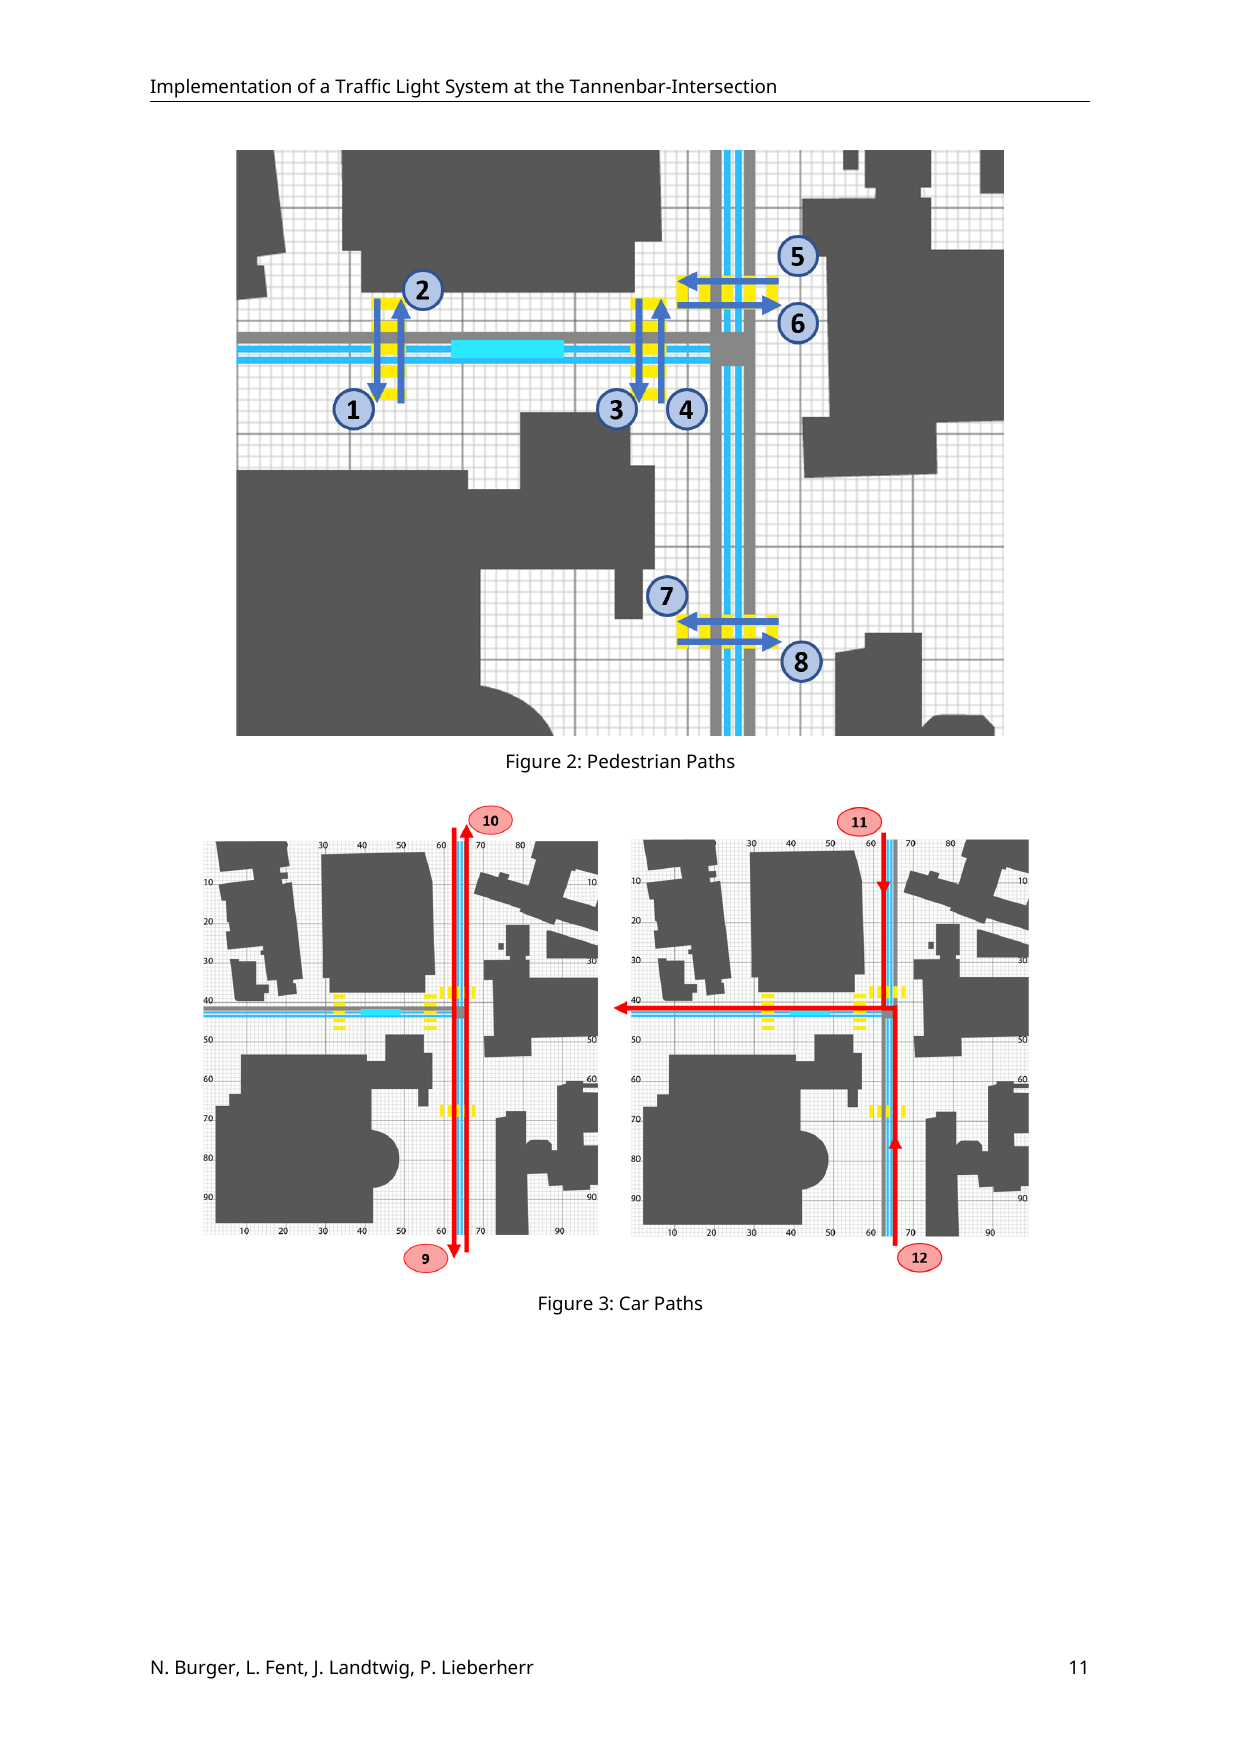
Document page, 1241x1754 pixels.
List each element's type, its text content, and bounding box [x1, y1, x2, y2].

text Figure 2: Pedestrian Paths [150, 748, 1090, 773]
text Figure 3: Car Paths [150, 1290, 1090, 1315]
picture [236, 150, 1004, 736]
picture [194, 794, 1046, 1278]
